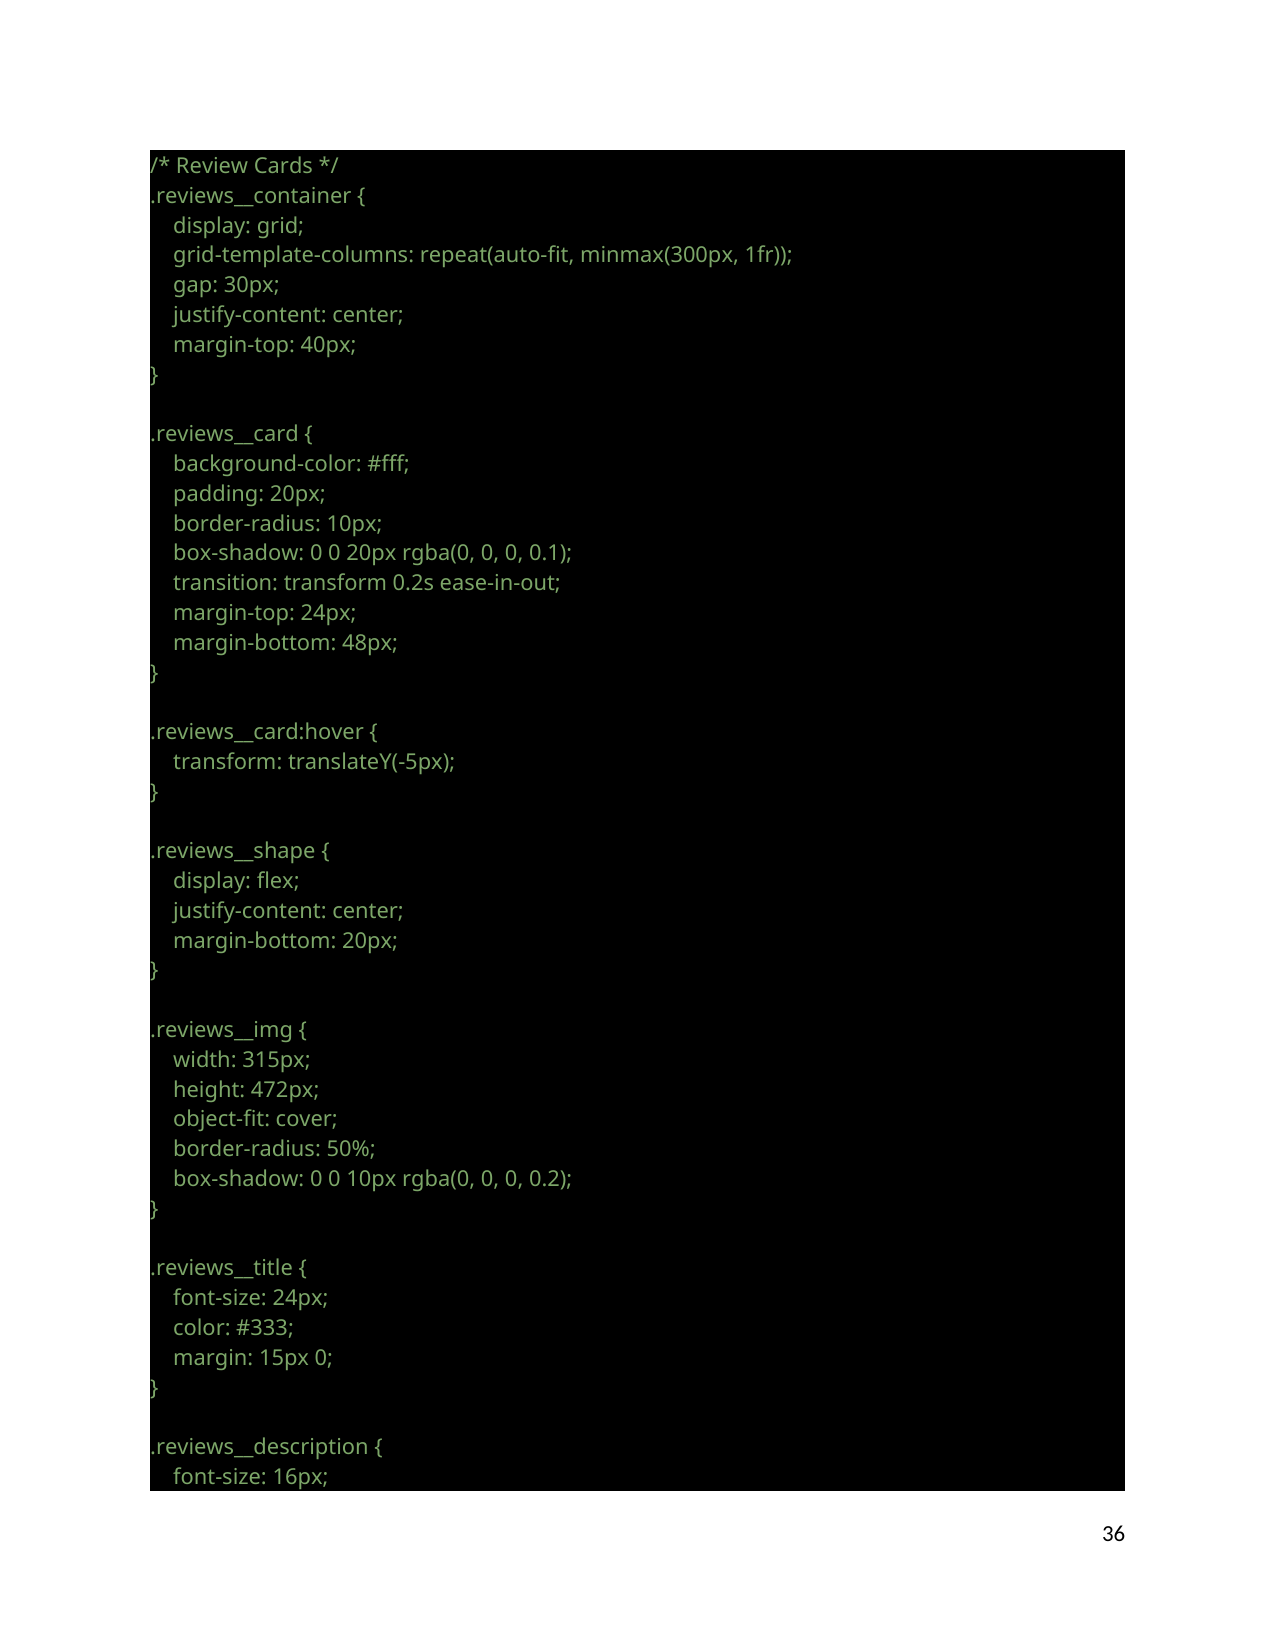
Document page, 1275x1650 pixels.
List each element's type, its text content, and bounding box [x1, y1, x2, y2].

text transform: translateY(-5px); [150, 746, 1125, 776]
text .reviews__card { [150, 418, 1125, 448]
text transition: transform 0.2s ease-in-out; [150, 567, 1125, 597]
text /* Review Cards */ [150, 150, 1125, 180]
text margin-top: 40px; [150, 329, 1125, 358]
text box-shadow: 0 0 10px rgba(0, 0, 0, 0.2); [150, 1163, 1125, 1193]
text font-size: 16px; [150, 1461, 1125, 1491]
text height: 472px; [150, 1073, 1125, 1103]
text .reviews__img { [150, 1014, 1125, 1044]
text background-color: #fff; [150, 448, 1125, 478]
text justify-content: center; [150, 895, 1125, 924]
text padding: 20px; [150, 478, 1125, 507]
text font-size: 24px; [150, 1282, 1125, 1312]
text .reviews__card:hover { [150, 716, 1125, 746]
text .reviews__container { [150, 180, 1125, 209]
text gap: 30px; [150, 269, 1125, 299]
text border-radius: 50%; [150, 1133, 1125, 1163]
text width: 315px; [150, 1044, 1125, 1073]
text color: #333; [150, 1312, 1125, 1342]
text .reviews__title { [150, 1252, 1125, 1282]
text } [150, 1193, 1125, 1222]
text margin-top: 24px; [150, 597, 1125, 627]
text display: grid; [150, 209, 1125, 239]
text object-fit: cover; [150, 1103, 1125, 1133]
text justify-content: center; [150, 299, 1125, 329]
text } [150, 776, 1125, 805]
text box-shadow: 0 0 20px rgba(0, 0, 0, 0.1); [150, 537, 1125, 567]
text margin: 15px 0; [150, 1342, 1125, 1371]
text .reviews__description { [150, 1431, 1125, 1461]
text } [150, 1371, 1125, 1401]
text border-radius: 10px; [150, 507, 1125, 537]
text } [150, 358, 1125, 388]
text display: flex; [150, 865, 1125, 895]
text } [150, 656, 1125, 686]
text margin-bottom: 20px; [150, 924, 1125, 954]
text margin-bottom: 48px; [150, 627, 1125, 656]
text grid-template-columns: repeat(auto-fit, minmax(300px, 1fr)); [150, 239, 1125, 269]
text } [150, 954, 1125, 984]
text .reviews__shape { [150, 835, 1125, 865]
